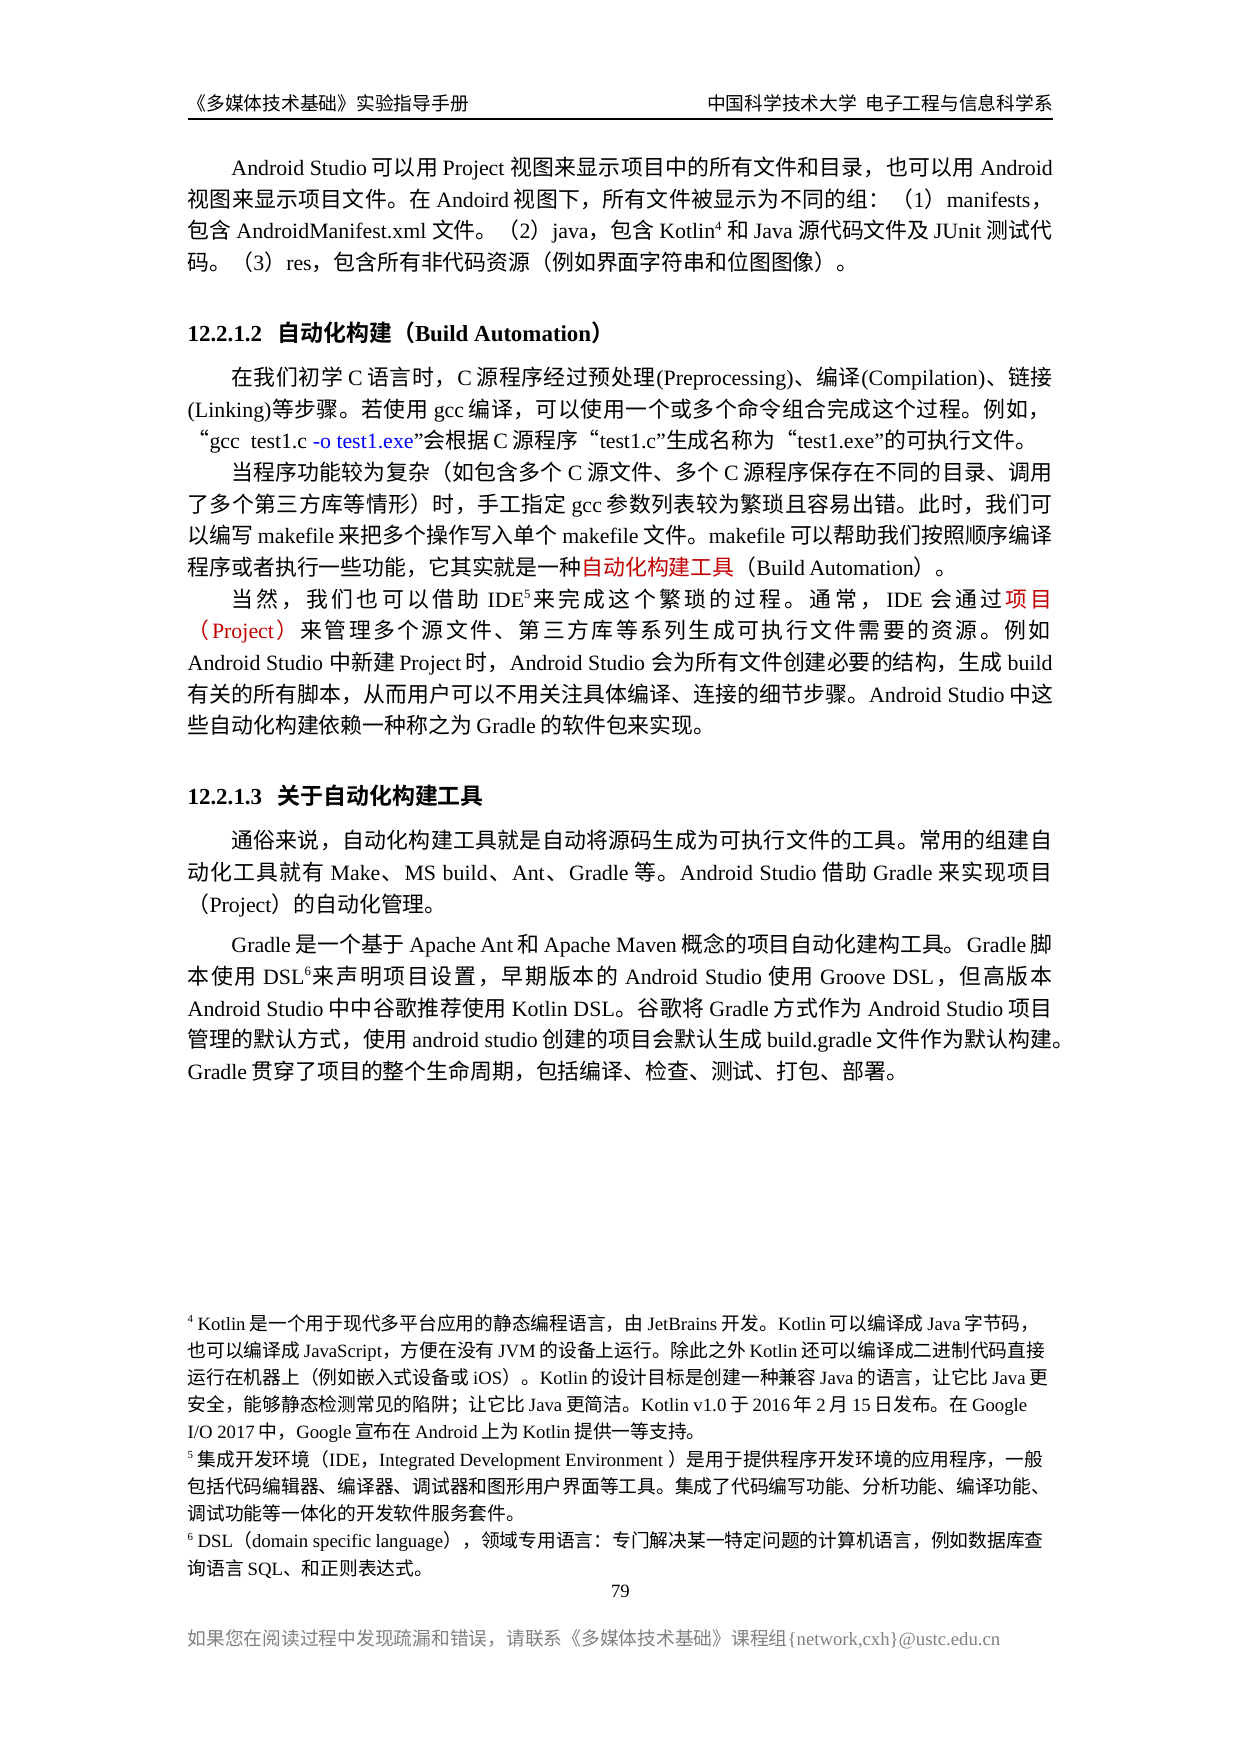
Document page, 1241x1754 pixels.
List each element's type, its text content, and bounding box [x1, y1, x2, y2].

text 当然，我们也可以借助IDE来完成这个繁琐的过程。通常，IDE会通过项目（Project）来管理多个源文件、第三方库等系列生成可执行文件需要的资源。例如，Android Studio 中新建Project时，Android Studio 会为所有文件创建必要的结构，生成build有关的所有脚本，从而用户可以不用关注具体编译、连接的细节步骤。Android Studio中这些自动化构建依赖一种称之为Gradle的软件包来实现。 [187, 582, 1053, 740]
text 通俗来说，自动化构建工具就是自动将源码生成为可执行文件的工具。常用的组建自动化工具就有Make、MS build、Ant、Gradle等。Android Studio借助Gradle来实现项目（Project）的自动化管理。 [187, 823, 1053, 918]
text Android Studio可以用Project 视图来显示项目中的所有文件和目录，也可以用Android视图来显示项目文件。在Andoird视图下，所有文件被显示为不同的组：（1）manifests，包含 AndroidManifest.xml 文件。（2）java，包含 Kotlin 和 Java 源代码文件及JUnit 测试代码。（3）res，包含所有非代码资源（例如界面字符串和位图图像）。 [187, 150, 1053, 277]
text 当程序功能较为复杂（如包含多个C源文件、多个C源程序保存在不同的目录、调用了多个第三方库等情形）时，手工指定gcc参数列表较为繁琐且容易出错。此时，我们可以编写makefile来把多个操作写入单个makefile文件。makefile可以帮助我们按照顺序编译程序或者执行一些功能，它其实就是一种自动化构建工具（Build Automation）。 [187, 455, 1053, 582]
text Gradle是一个基于Apache Ant和Apache Maven概念的项目自动化建构工具。Gradle脚本使用DSL来声明项目设置，早期版本的Android Studio使用Groove DSL，但高版本Android Studio中中谷歌推荐使用Kotlin DSL。谷歌将Gradle方式作为Android Studio项目管理的默认方式，使用android studio创建的项目会默认生成build.gradle文件作为默认构建。Gradle贯穿了项目的整个生命周期，包括编译、检查、测试、打包、部署。 [187, 927, 1053, 1086]
subtitle 自动化构建（Build Automation） [187, 314, 1053, 348]
subtitle 关于自动化构建工具 [187, 778, 1053, 811]
text 在我们初学C语言时，C源程序经过预处理(Preprocessing)、编译(Compilation)、链接(Linking)等步骤。若使用gcc编译，可以使用一个或多个命令组合完成这个过程。例如，“gcc test1.c -o test1.exe”会根据C源程序“test1.c”生成名称为“test1.exe”的可执行文件。 [187, 360, 1053, 455]
